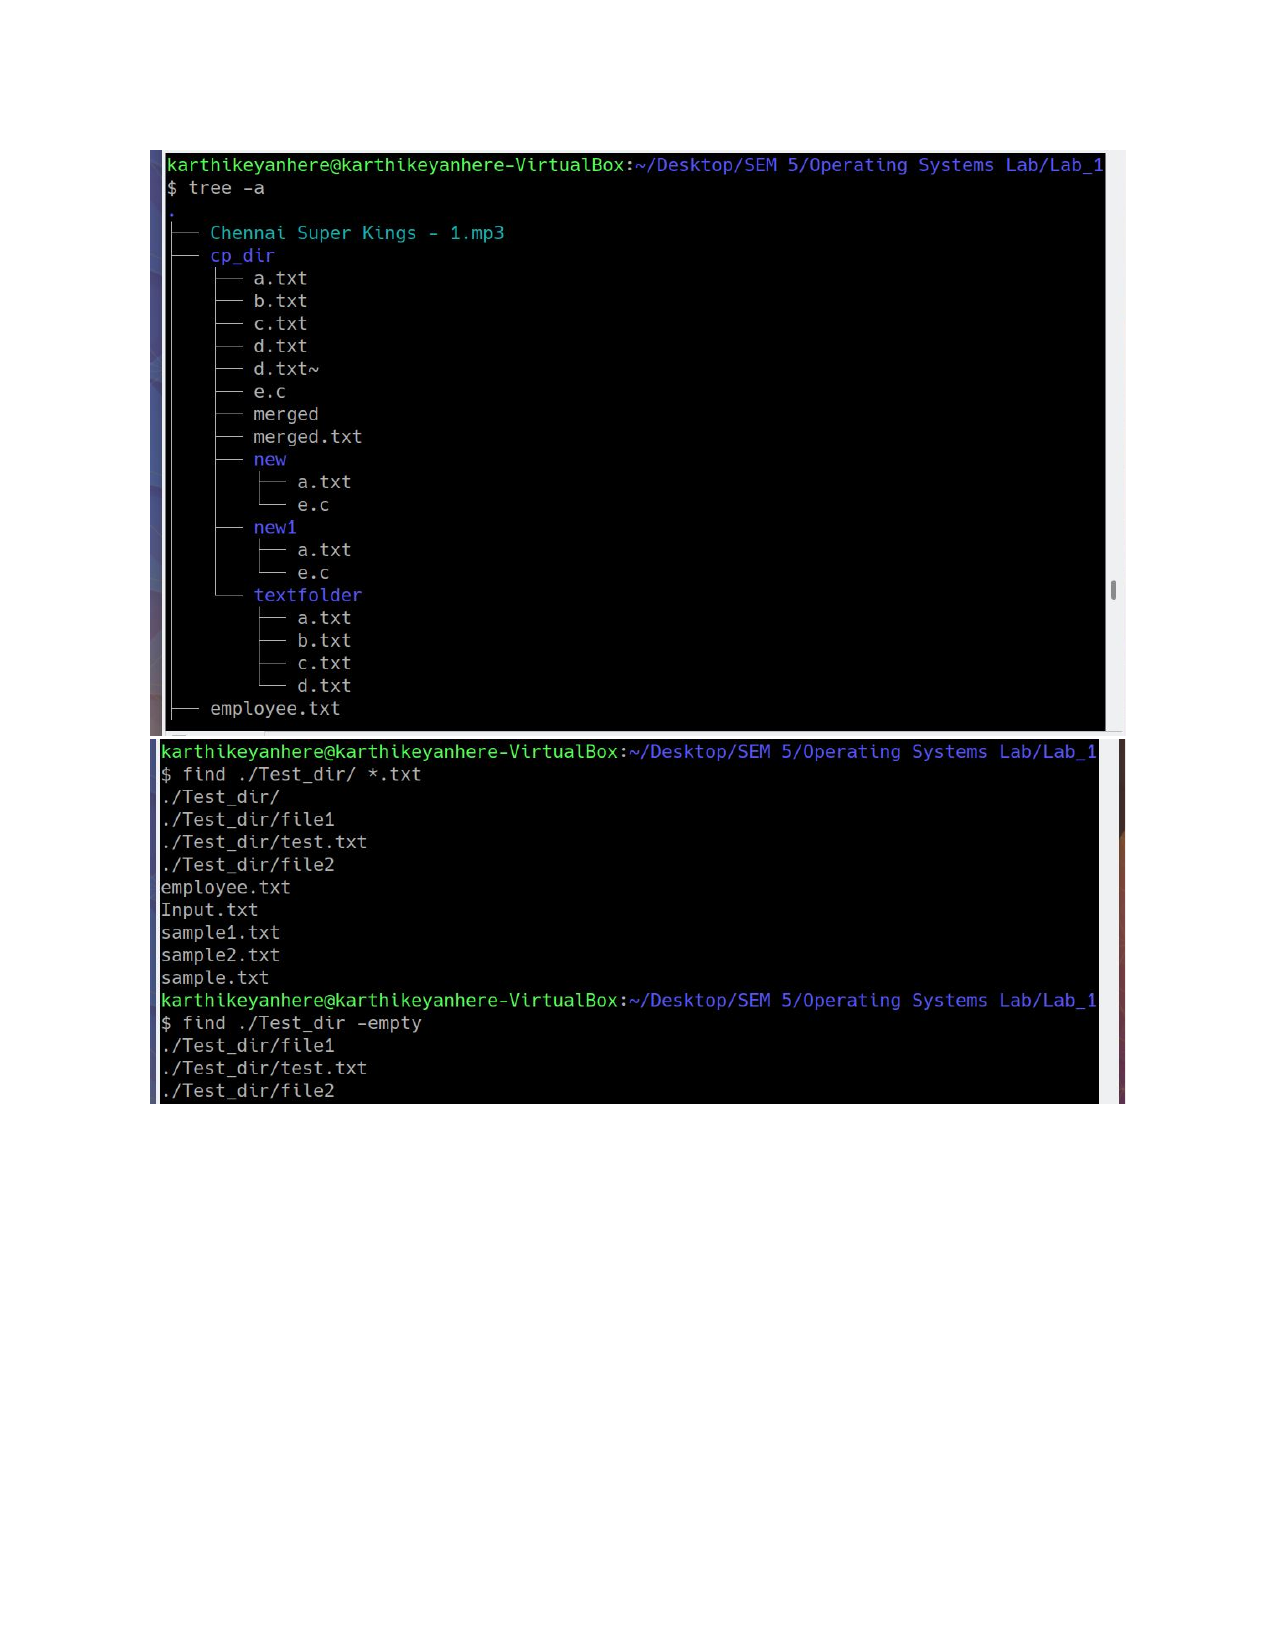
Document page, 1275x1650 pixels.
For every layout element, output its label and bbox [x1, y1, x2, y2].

picture [150, 739, 1125, 1104]
picture [150, 150, 1125, 736]
